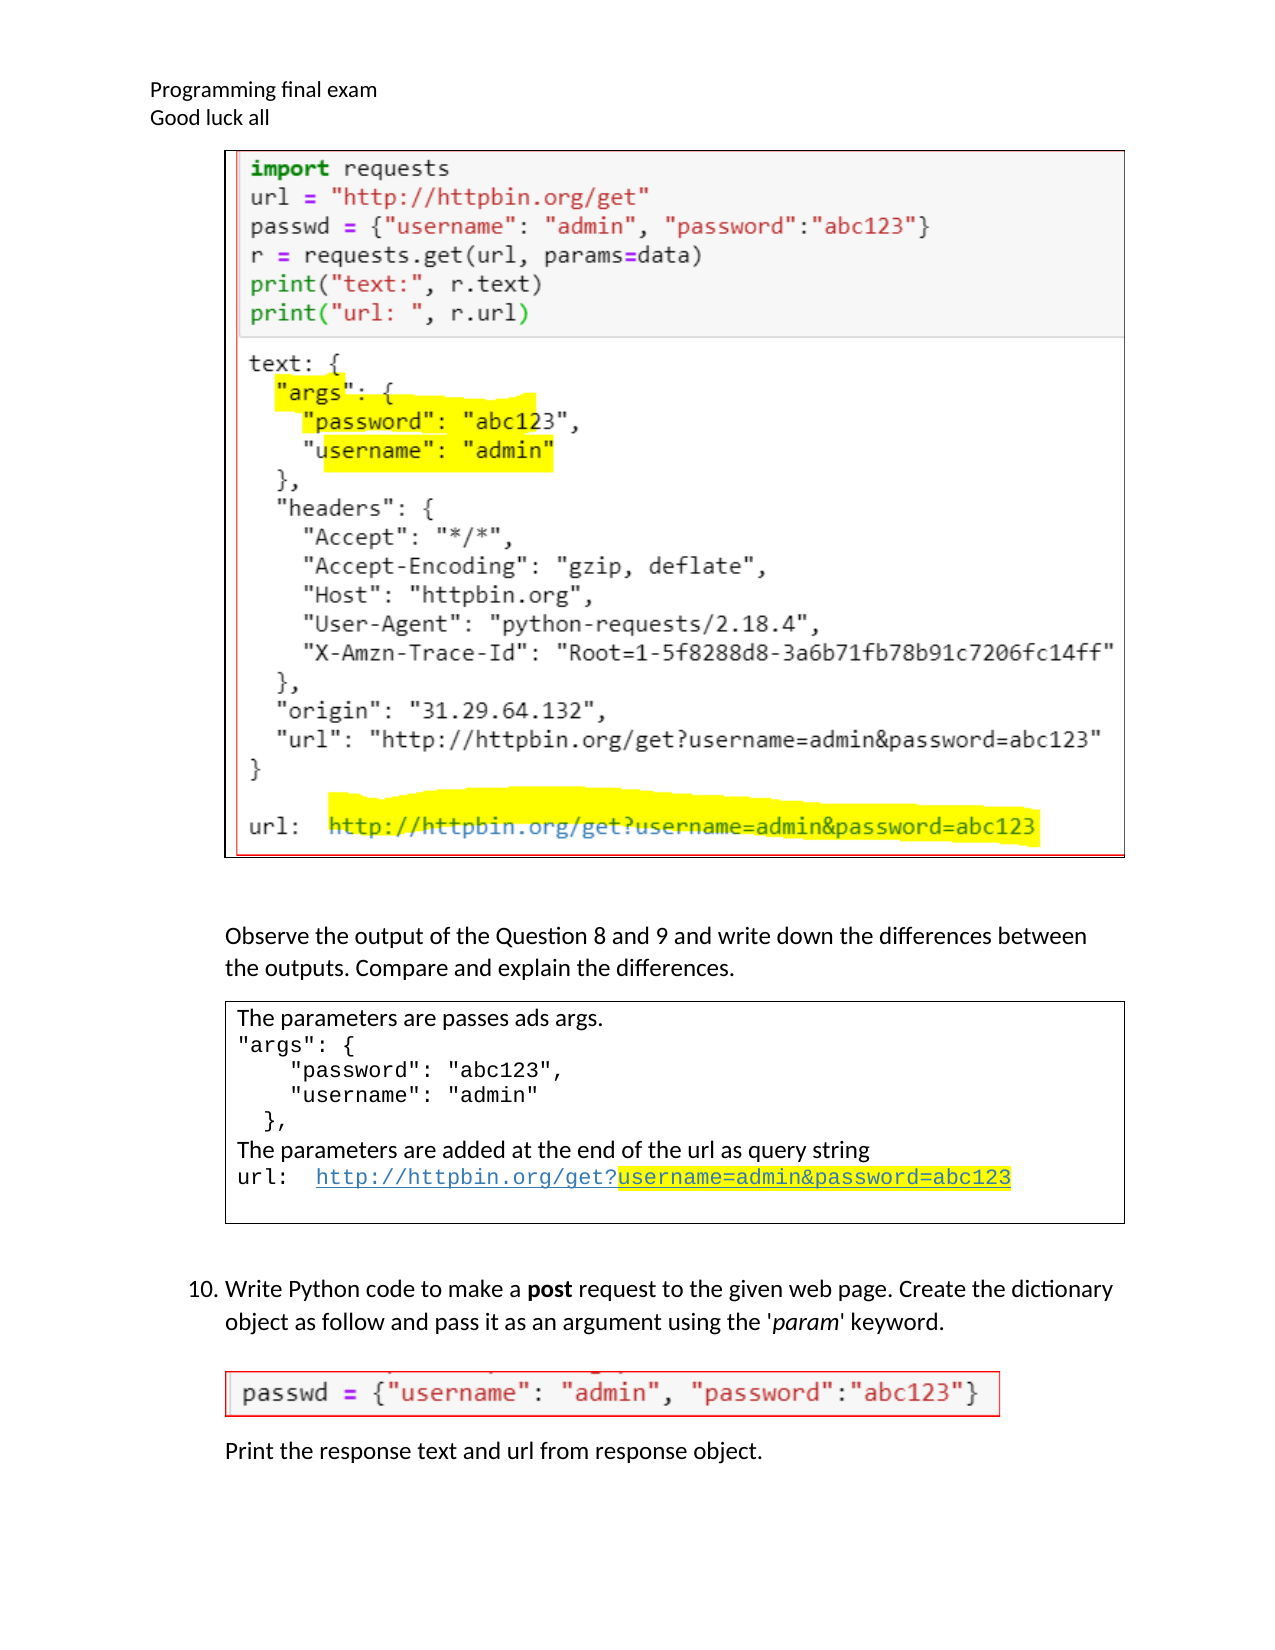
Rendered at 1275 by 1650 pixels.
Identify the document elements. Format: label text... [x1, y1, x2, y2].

table_header [226, 151, 1124, 857]
text Observe the output of the Question 8 and 9 and write down the differences between the outputs. Compare and explain the differences. [225, 920, 1125, 983]
table_header The parameters are passes ads args. "args": { "password": "abc123", "username": "admin" }, The parameters are added at the end of the url as query string url: http://httpbin.org/get?username=admin&password=abc123 [226, 1002, 1124, 1223]
picture [236, 151, 1125, 856]
picture [225, 1371, 1001, 1417]
list Write Python code to make a post request to the given web page. Create the dictionary object as follow and pass it as an argument using the 'param' keyword. [187, 1273, 1125, 1336]
text Print the response text and url from response object. [150, 1435, 1125, 1465]
